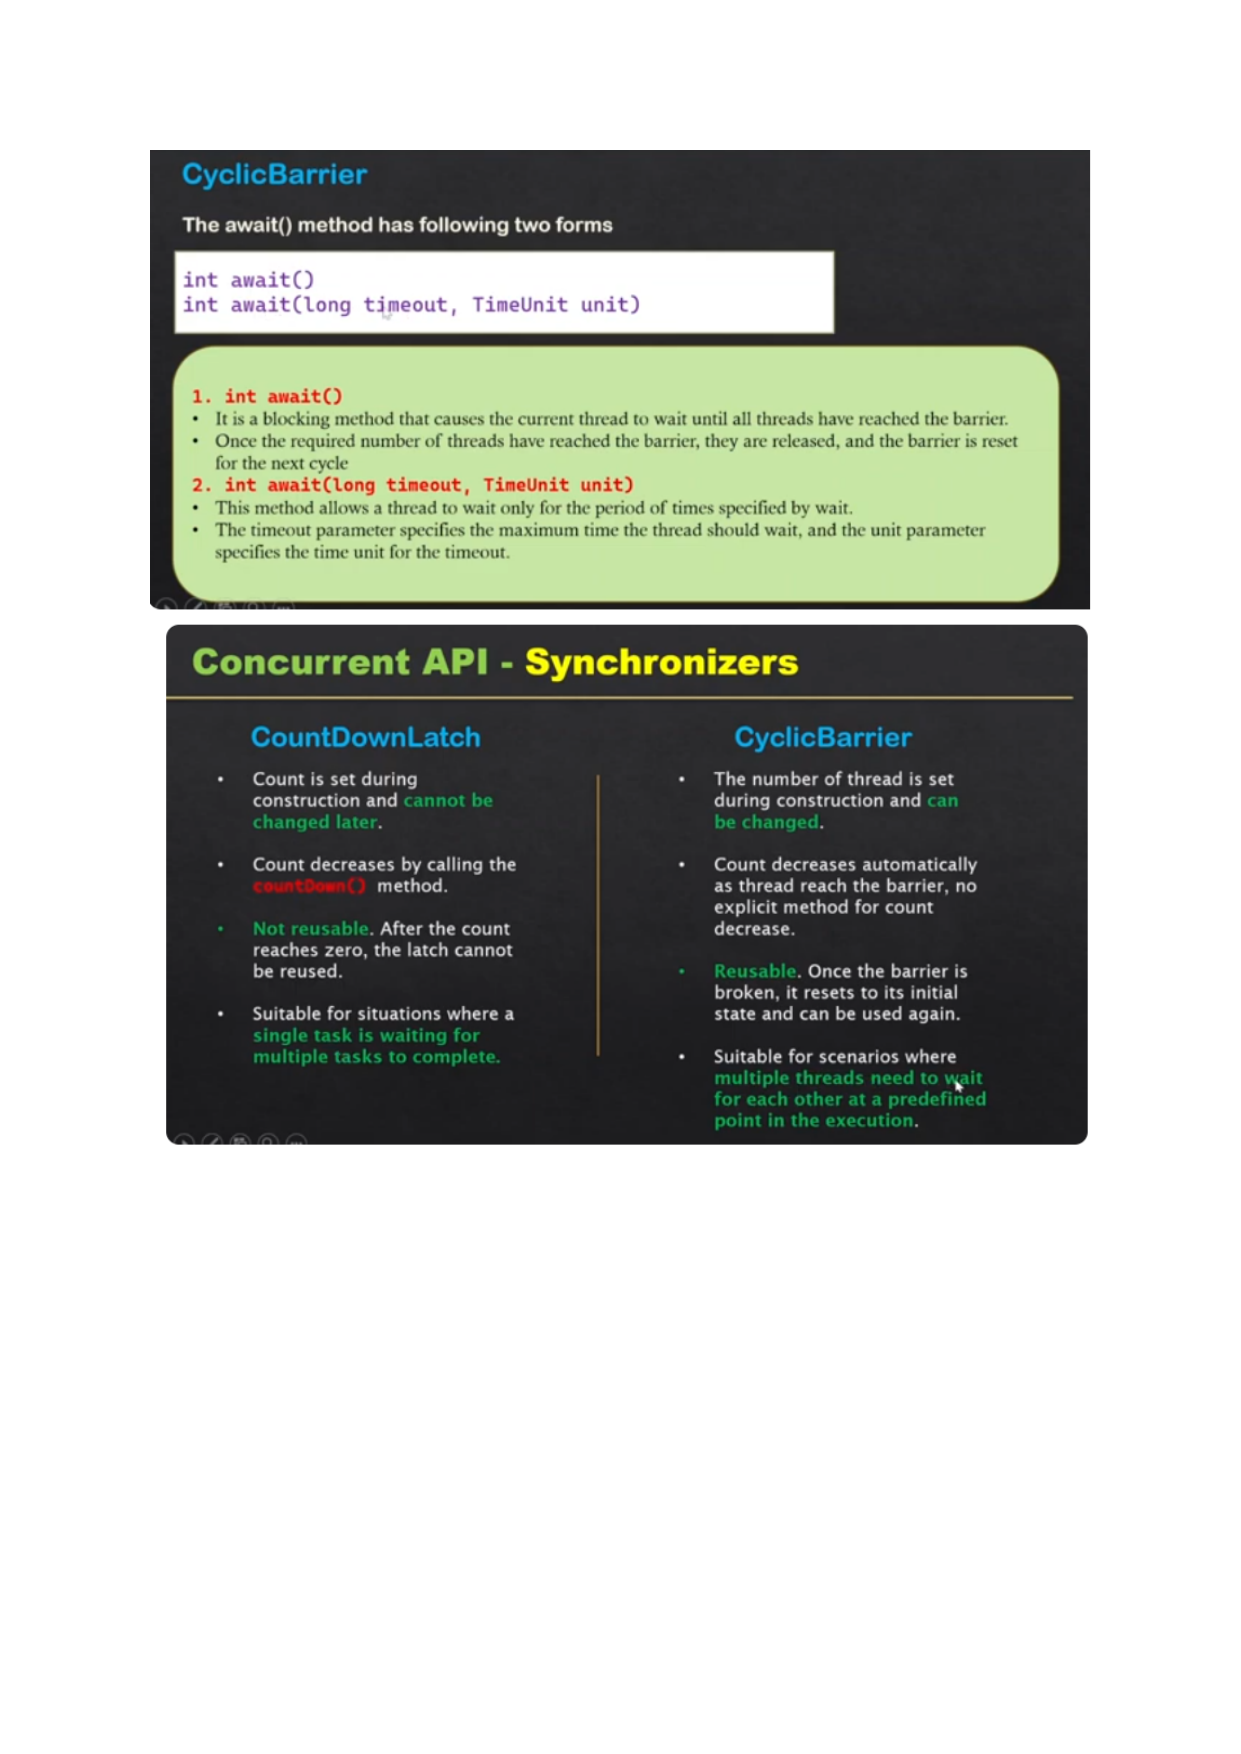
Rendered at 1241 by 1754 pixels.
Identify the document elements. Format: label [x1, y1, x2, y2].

picture [150, 150, 1091, 614]
picture [150, 616, 1091, 1149]
